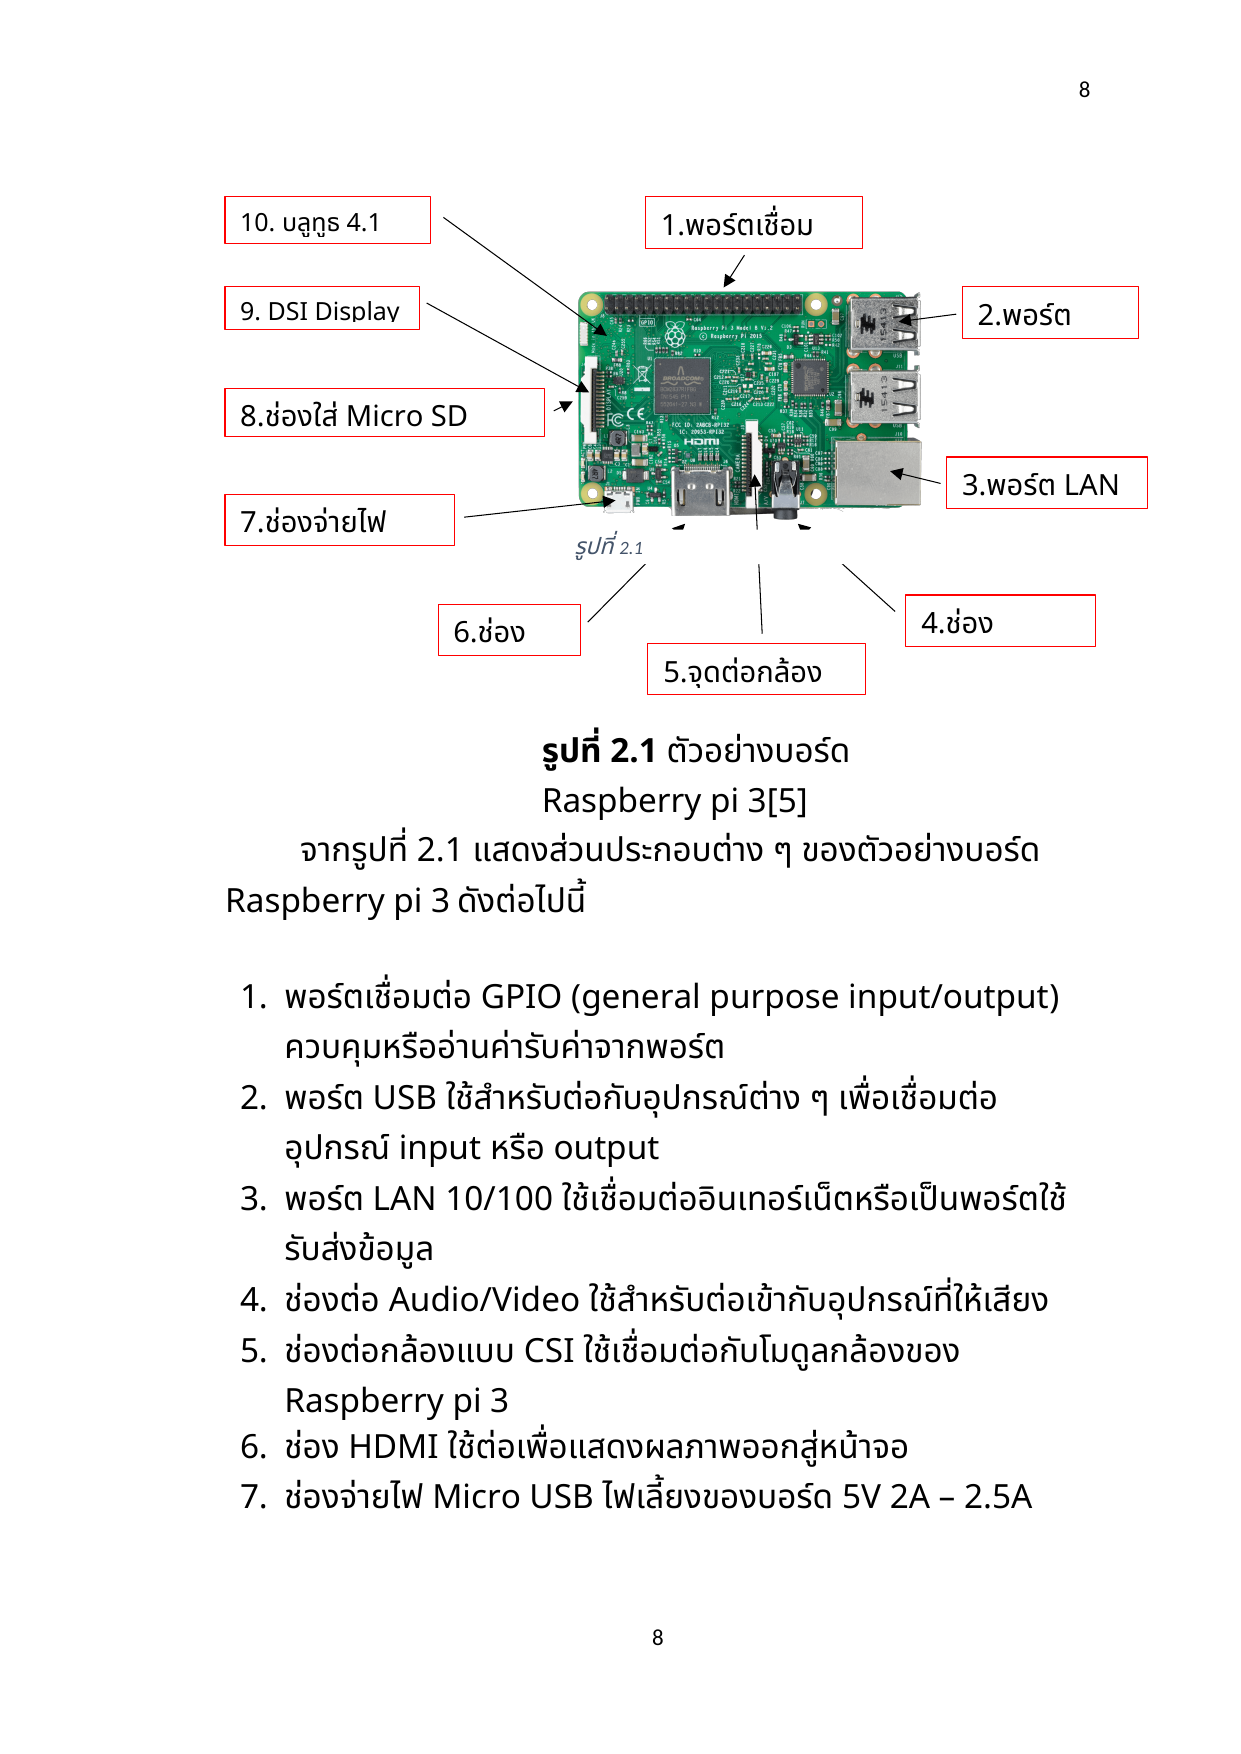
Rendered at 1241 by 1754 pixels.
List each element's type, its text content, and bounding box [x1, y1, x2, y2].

list ช่องต่อ Audio/Video ใช้สำหรับต่อเข้ากับอุปกรณ์ที่ให้เสียง [240, 1276, 1090, 1326]
list พอร์ต LAN 10/100 ใช้เชื่อมต่ออินเทอร์เน็ตหรือเป็นพอร์ตใช้รับส่งข้อมูล [240, 1175, 1090, 1276]
list พอร์ตเชื่อมต่อ GPIO (general purpose input/output) ควบคุมหรืออ่านค่ารับค่าจากพอร์ต [240, 972, 1090, 1073]
picture [574, 288, 923, 521]
list พอร์ต USB ใช้สำหรับต่อกับอุปกรณ์ต่าง ๆ เพื่อเชื่อมต่ออุปกรณ์ input หรือ output [240, 1073, 1090, 1175]
list ช่องจ่ายไฟ Micro USB ไฟเลี้ยงของบอร์ด 5V 2A – 2.5A [240, 1473, 1090, 1524]
list ช่องต่อกล้องแบบ CSI ใช้เชื่อมต่อกับโมดูลกล้องของ Raspberry pi 3 [240, 1326, 1090, 1422]
list ช่อง HDMI ใช้ต่อเพื่อแสดงผลภาพออกสู่หน้าจอ [240, 1422, 1090, 1473]
text จากรูปที่ 2.1 แสดงส่วนประกอบต่าง ๆ ของตัวอย่างบอร์ด Raspberry pi 3ดังต่อไปนี้ [225, 826, 1090, 927]
